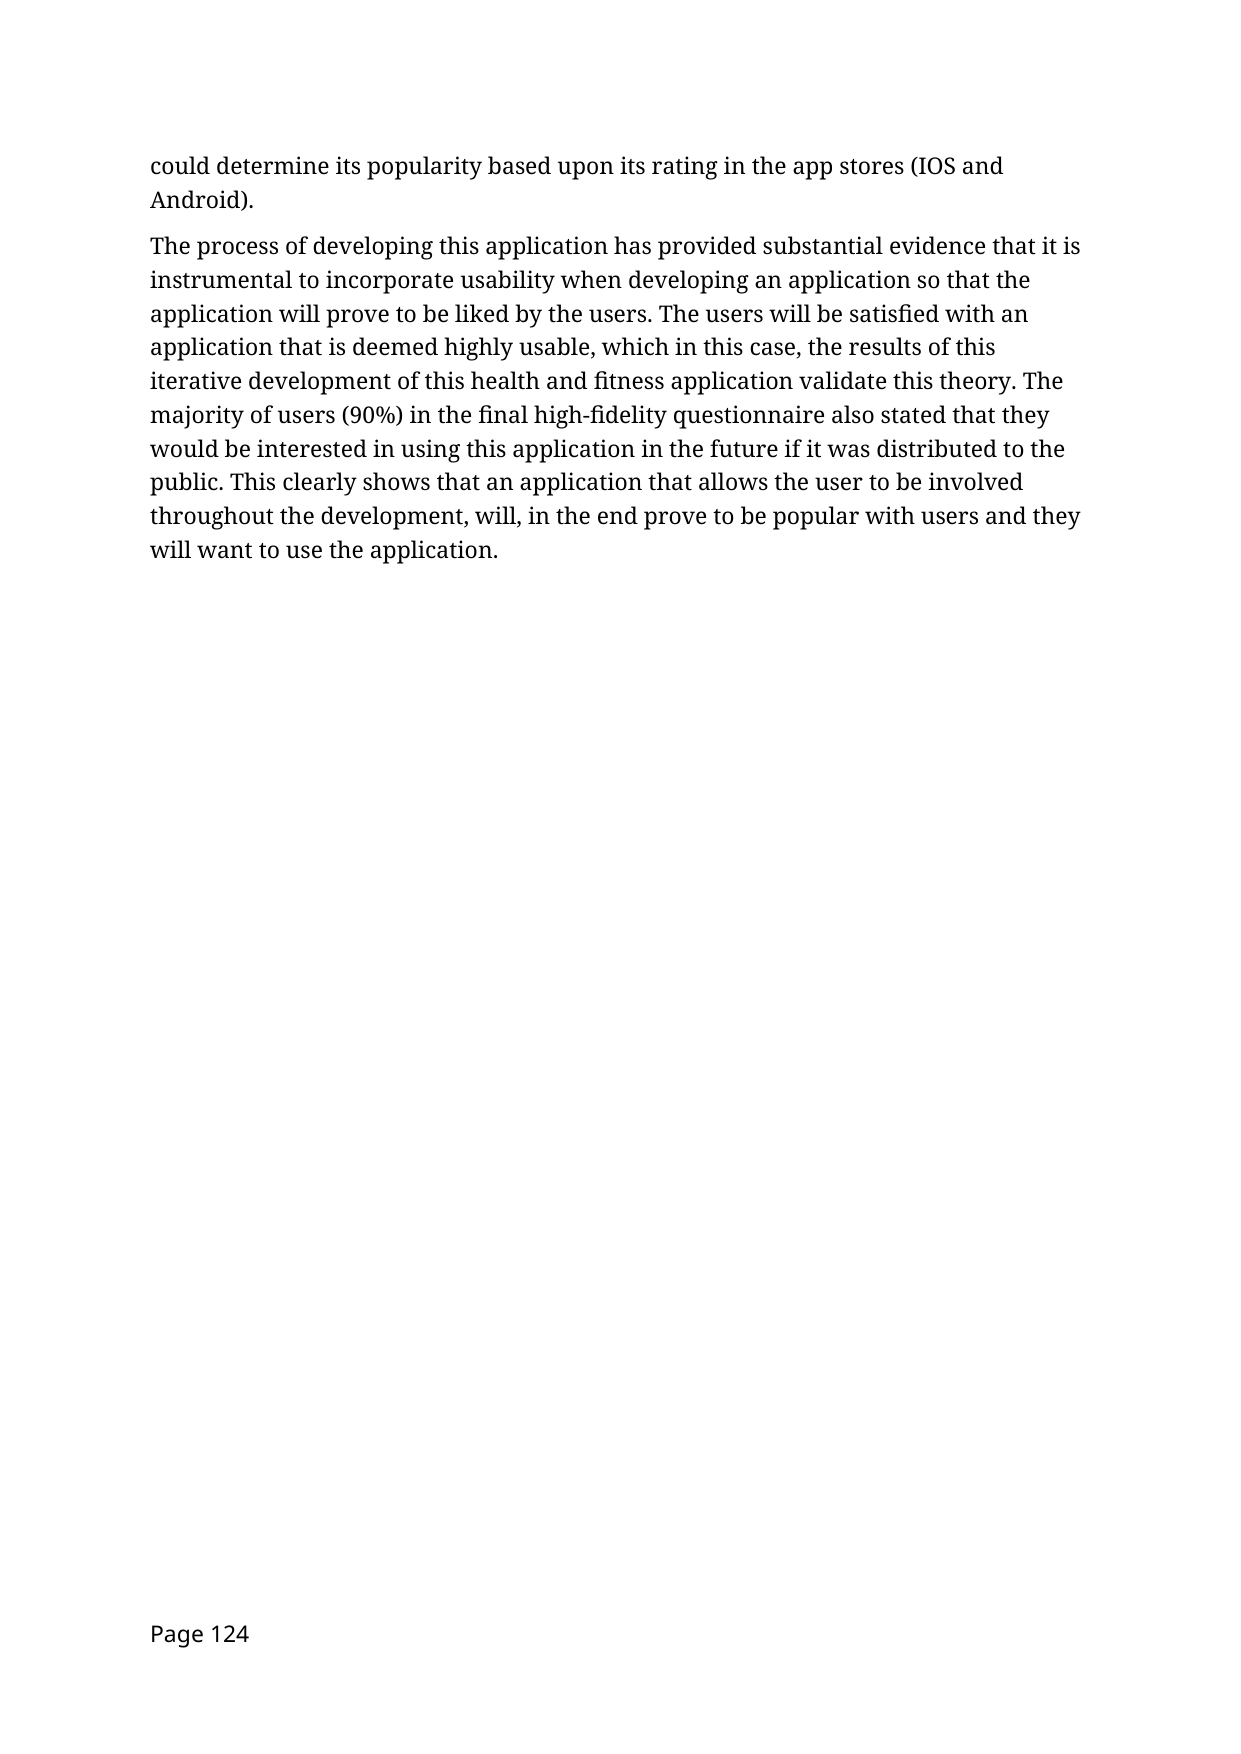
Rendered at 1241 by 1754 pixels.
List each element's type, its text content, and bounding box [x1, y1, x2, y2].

text The process of developing this application has provided substantial evidence that it is instrumental to incorporate usability when developing an application so that the application will prove to be liked by the users. The users will be satisfied with an application that is deemed highly usable, which in this case, the results of this iterative development of this health and fitness application validate this theory. The majority of users (90%) in the final high-fidelity questionnaire also stated that they would be interested in using this application in the future if it was distributed to the public. This clearly shows that an application that allows the user to be involved throughout the development, will, in the end prove to be popular with users and they will want to use the application. [150, 230, 1090, 565]
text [150, 150, 1090, 215]
